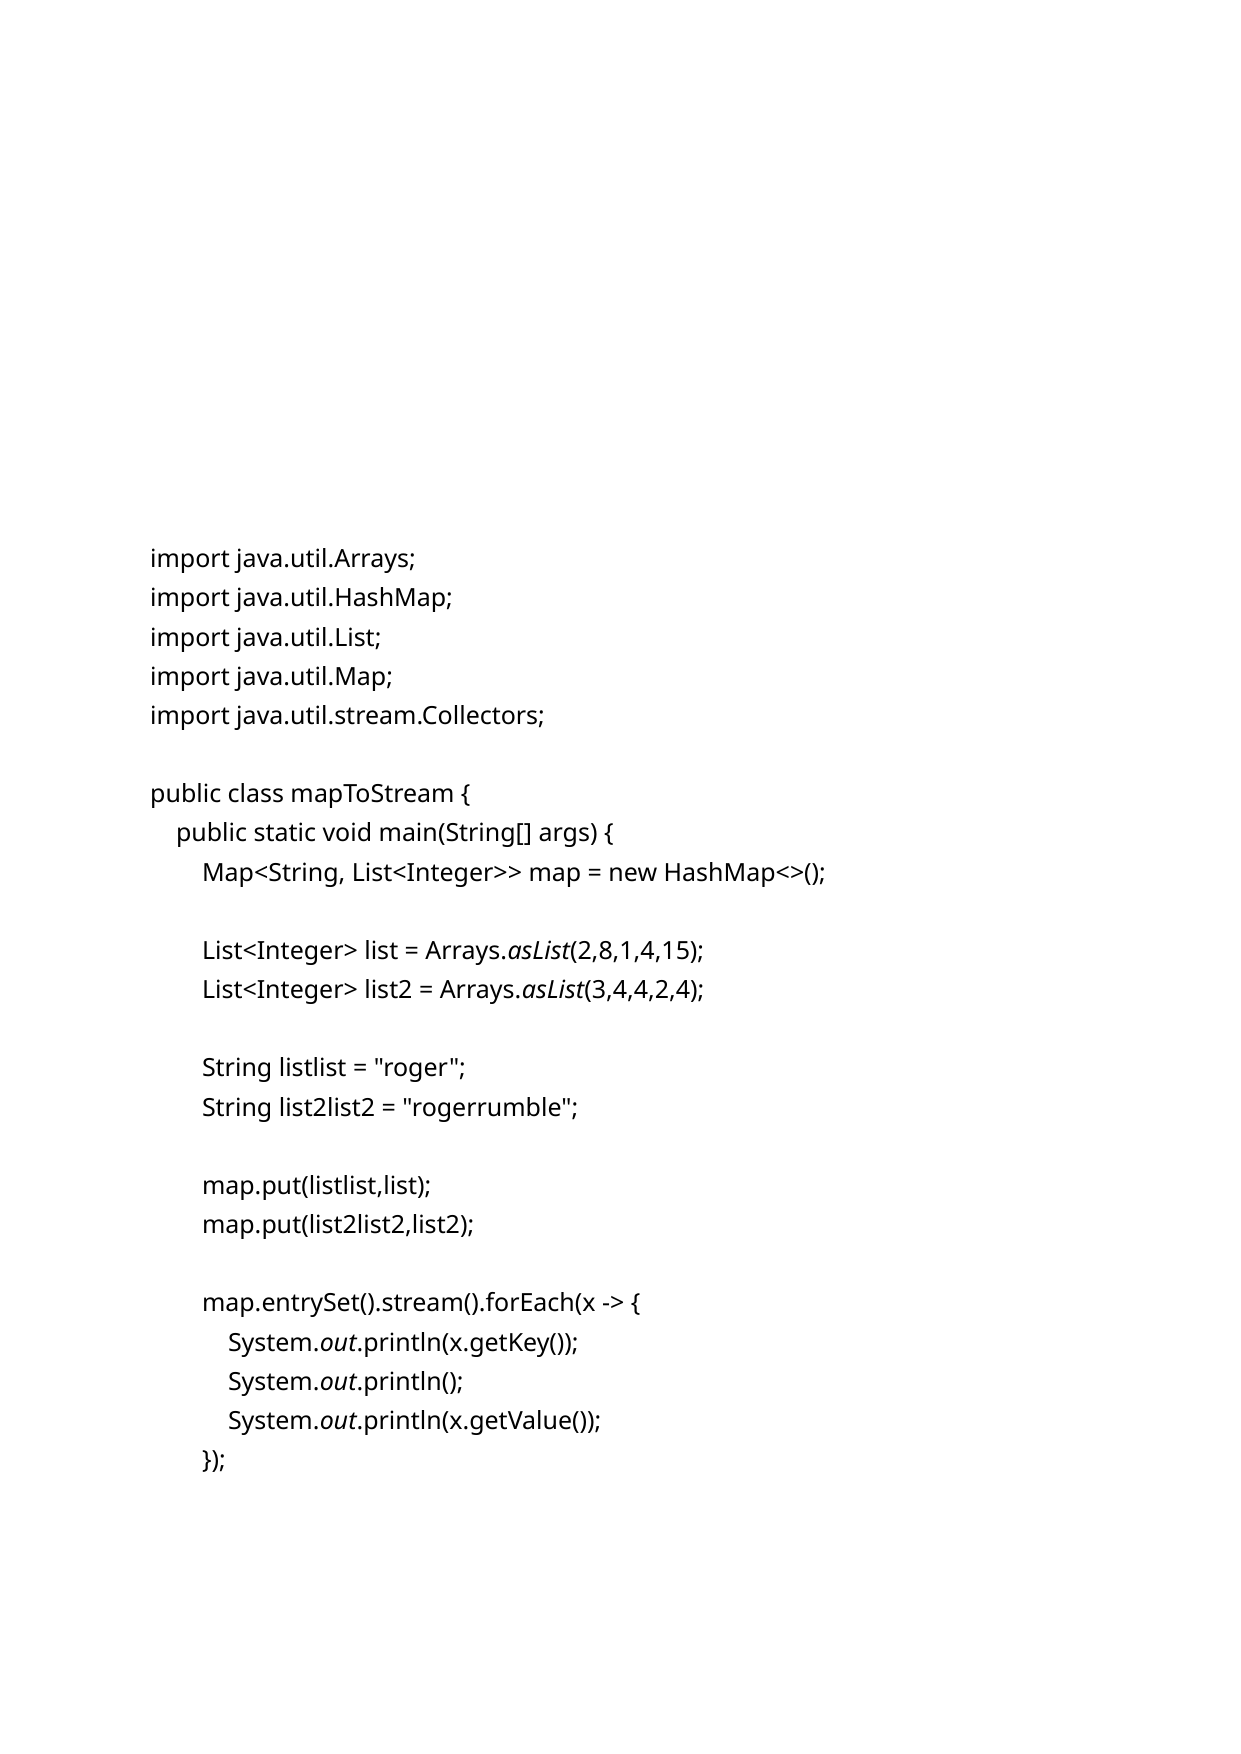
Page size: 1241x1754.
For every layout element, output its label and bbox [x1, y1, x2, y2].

text [150, 541, 1090, 1554]
